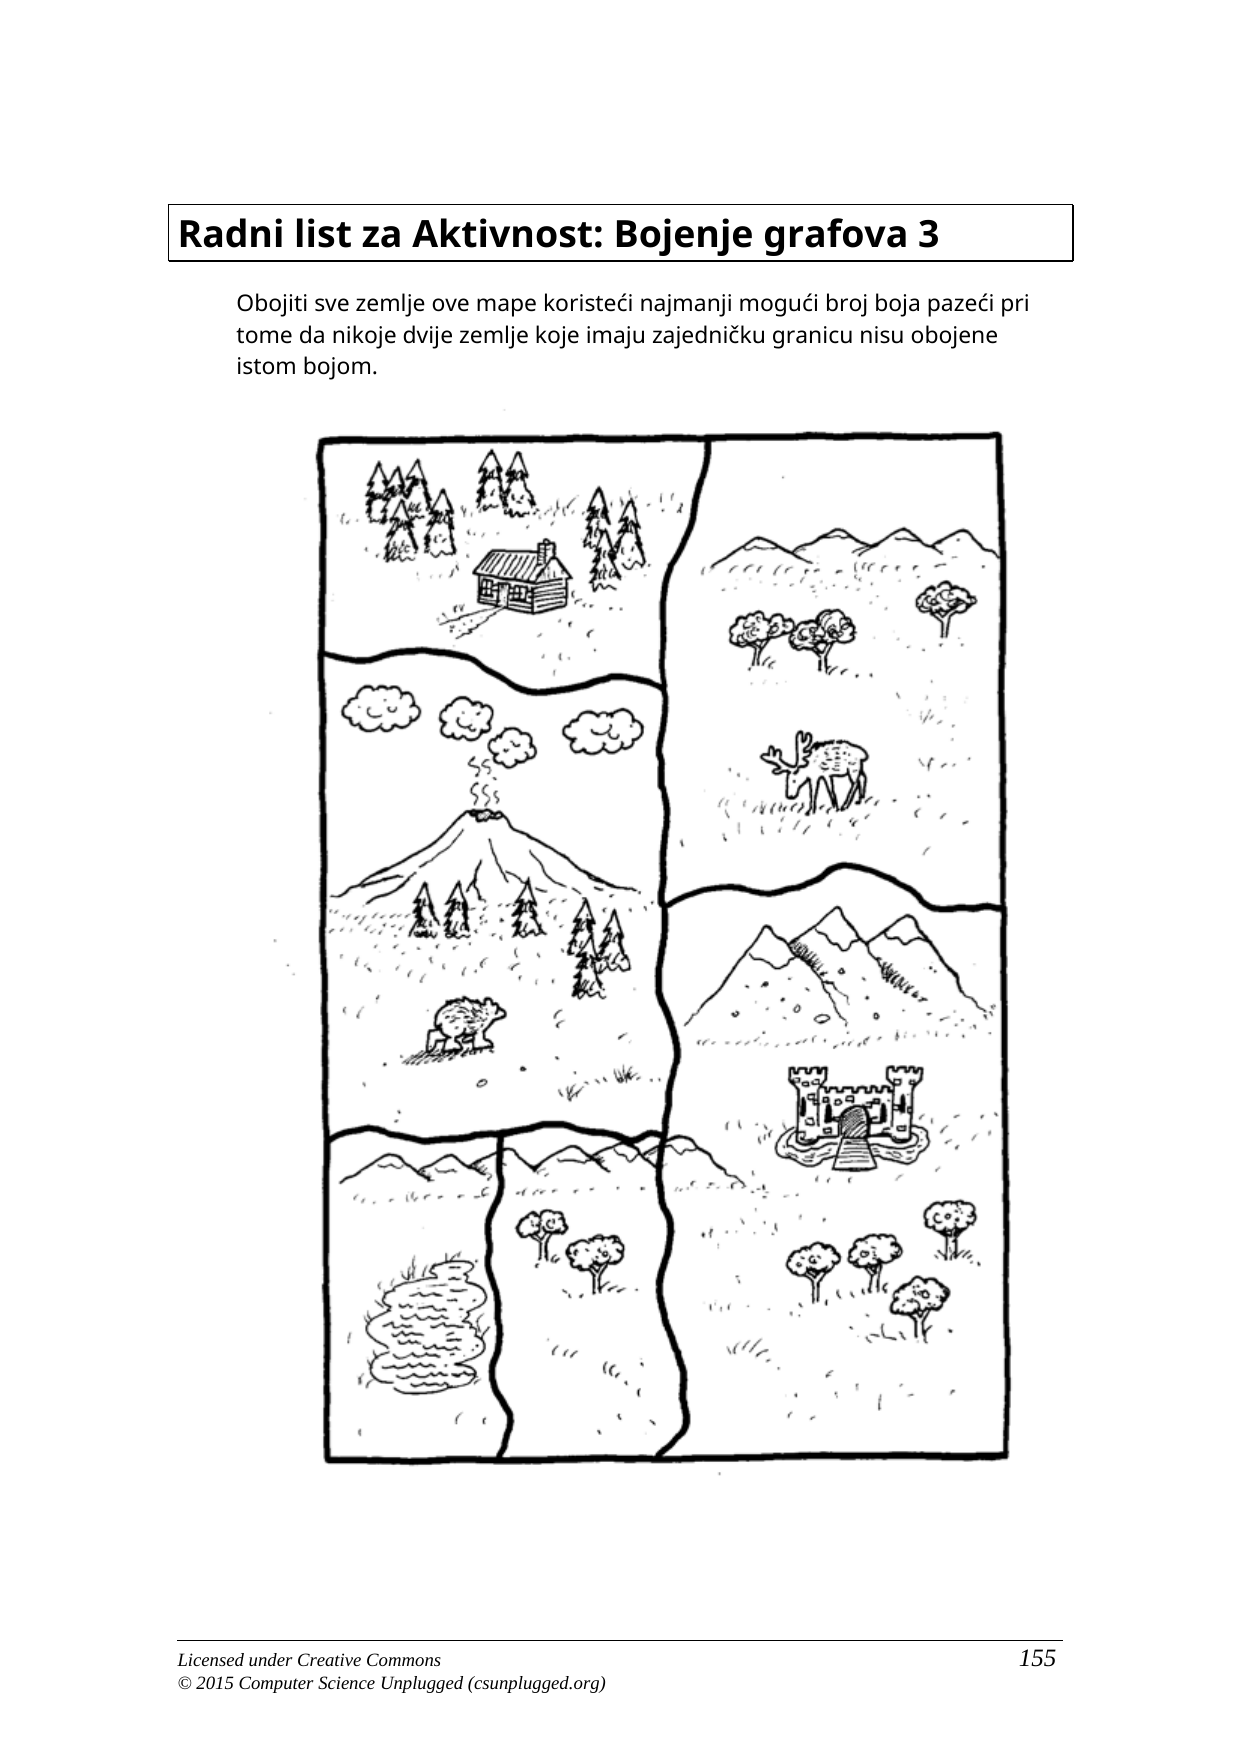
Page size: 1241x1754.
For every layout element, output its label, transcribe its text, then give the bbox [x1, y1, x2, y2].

text Obojiti sve zemlje ove mape koristeći najmanji mogući broj boja pazeći pri tome da nikoje dvije zemlje koje imaju zajedničku granicu nisu obojene istom bojom. [236, 287, 1063, 381]
title Radni list za Aktivnost: Bojenje grafova 3 [169, 205, 1072, 260]
picture [265, 406, 1034, 1492]
